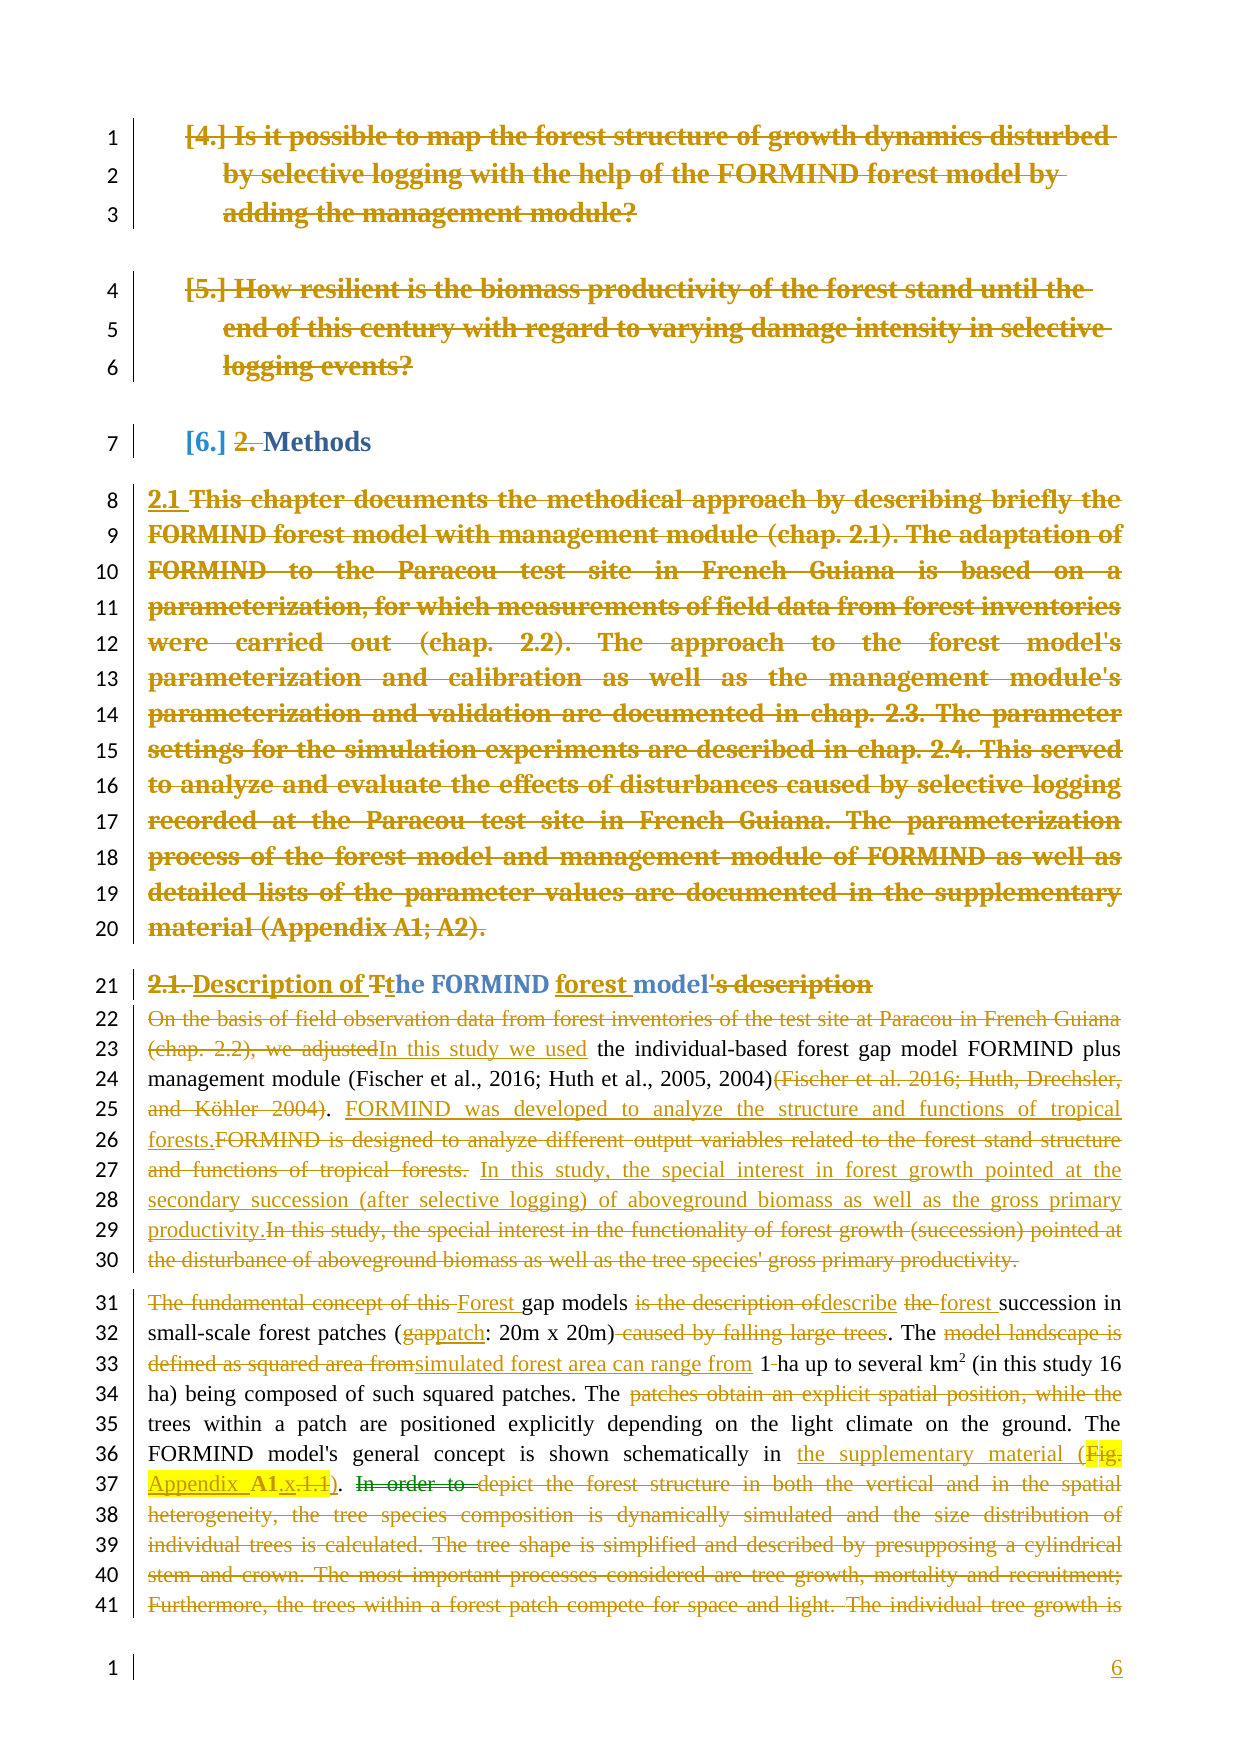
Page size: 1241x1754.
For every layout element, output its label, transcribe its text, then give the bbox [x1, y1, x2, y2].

subtitle he FORMIND model [148, 969, 1122, 1000]
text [148, 1577, 1122, 1618]
text the individual-based forest gap model FORMIND plus management module (Fischer et al., 2016; Huth et al., 2005, 2004). [148, 1210, 1122, 1273]
subtitle Methods [185, 424, 1122, 458]
text the individual-based forest gap model FORMIND plus management module (Fischer et al., 2016; Huth et al., 2005, 2004). [148, 1005, 1122, 1209]
